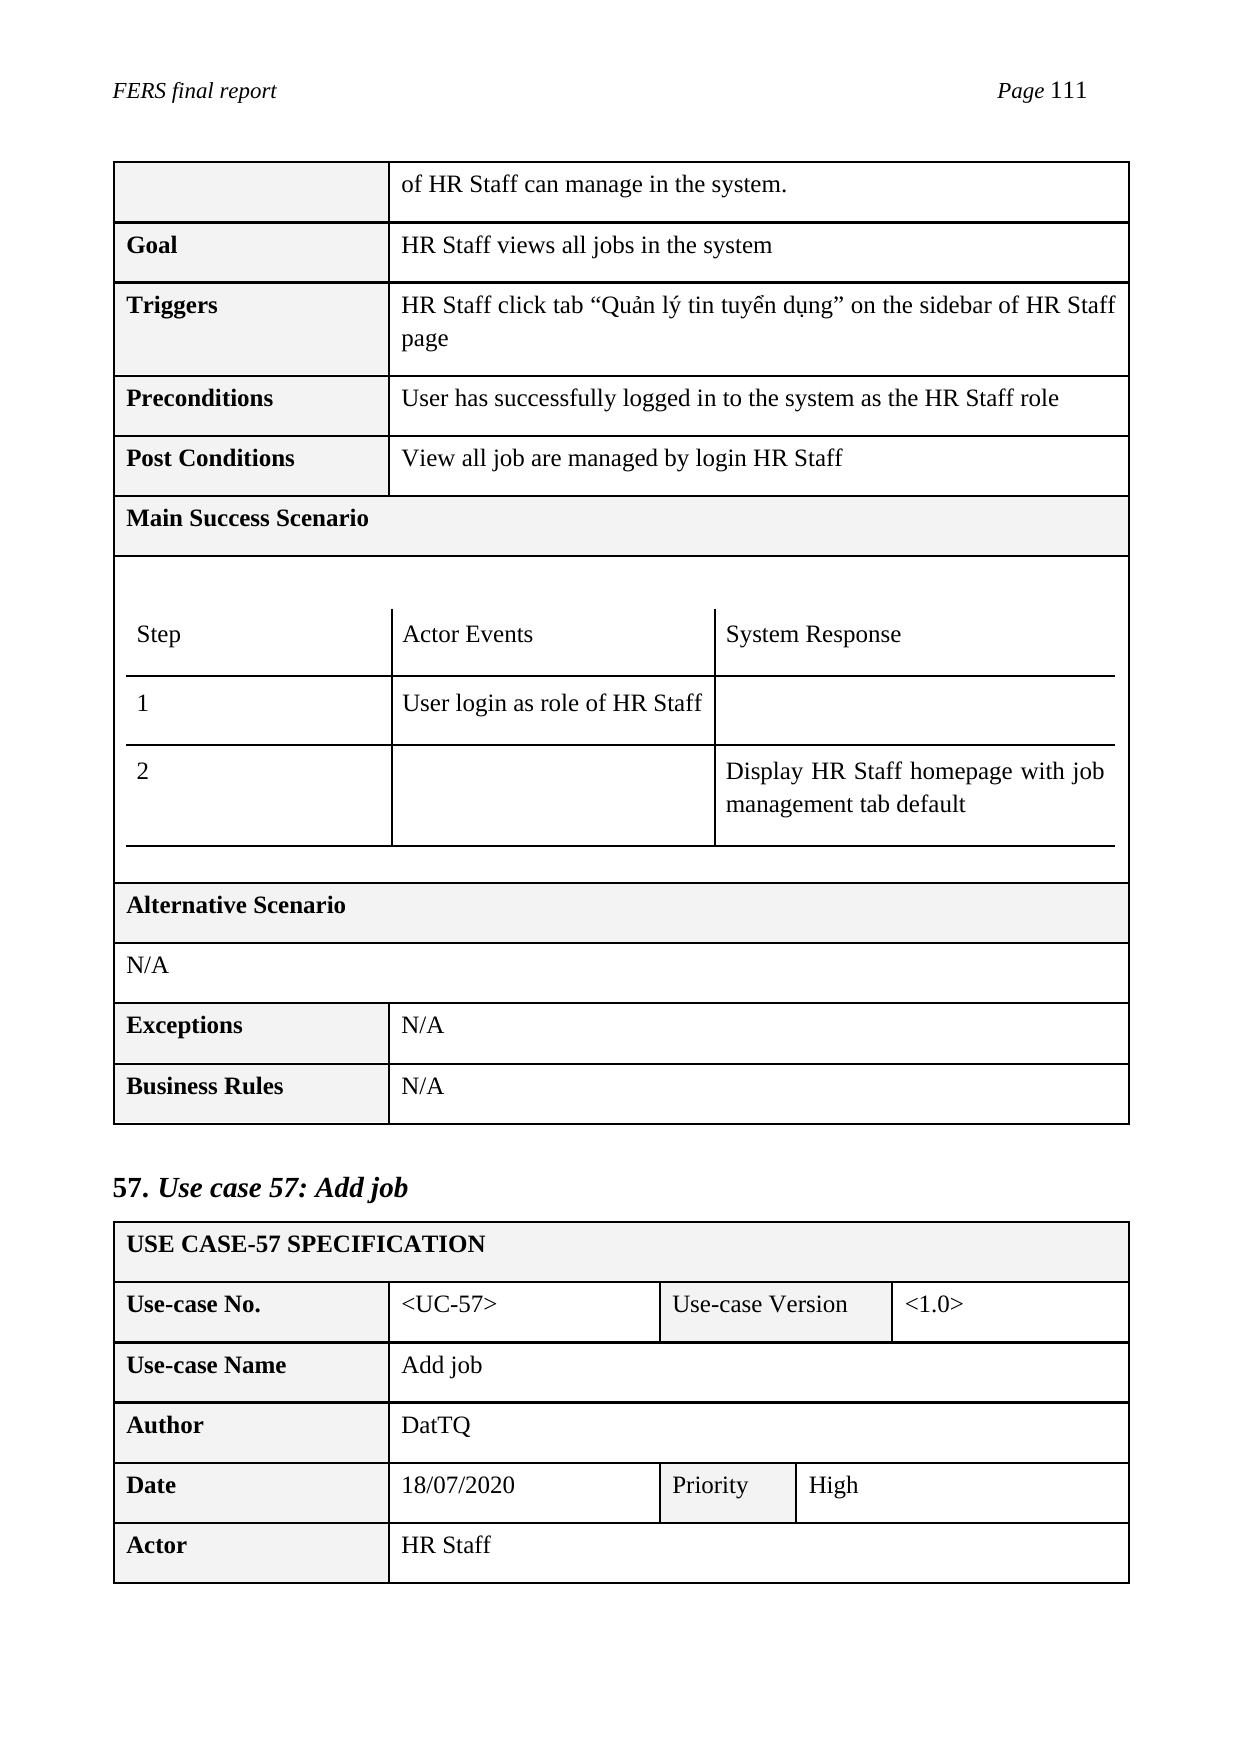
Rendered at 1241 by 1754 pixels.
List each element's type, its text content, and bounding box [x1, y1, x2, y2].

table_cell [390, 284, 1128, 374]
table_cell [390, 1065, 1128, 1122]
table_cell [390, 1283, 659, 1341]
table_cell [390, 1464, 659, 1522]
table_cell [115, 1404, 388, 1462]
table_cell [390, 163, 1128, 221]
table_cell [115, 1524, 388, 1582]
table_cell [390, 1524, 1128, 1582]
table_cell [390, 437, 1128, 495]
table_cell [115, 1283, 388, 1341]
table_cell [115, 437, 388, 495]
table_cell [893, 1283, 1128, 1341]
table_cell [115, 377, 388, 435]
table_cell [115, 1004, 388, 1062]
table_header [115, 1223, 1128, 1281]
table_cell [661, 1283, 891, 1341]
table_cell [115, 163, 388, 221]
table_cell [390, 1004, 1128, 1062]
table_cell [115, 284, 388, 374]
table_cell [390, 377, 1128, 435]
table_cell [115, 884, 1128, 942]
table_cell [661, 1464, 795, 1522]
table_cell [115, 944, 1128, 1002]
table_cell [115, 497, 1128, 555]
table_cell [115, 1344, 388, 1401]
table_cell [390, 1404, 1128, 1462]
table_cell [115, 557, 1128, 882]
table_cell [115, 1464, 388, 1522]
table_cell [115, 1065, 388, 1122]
subtitle Use case 57: Add job [112, 1170, 1128, 1204]
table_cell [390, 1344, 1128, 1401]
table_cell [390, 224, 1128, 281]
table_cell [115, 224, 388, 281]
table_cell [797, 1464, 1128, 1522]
